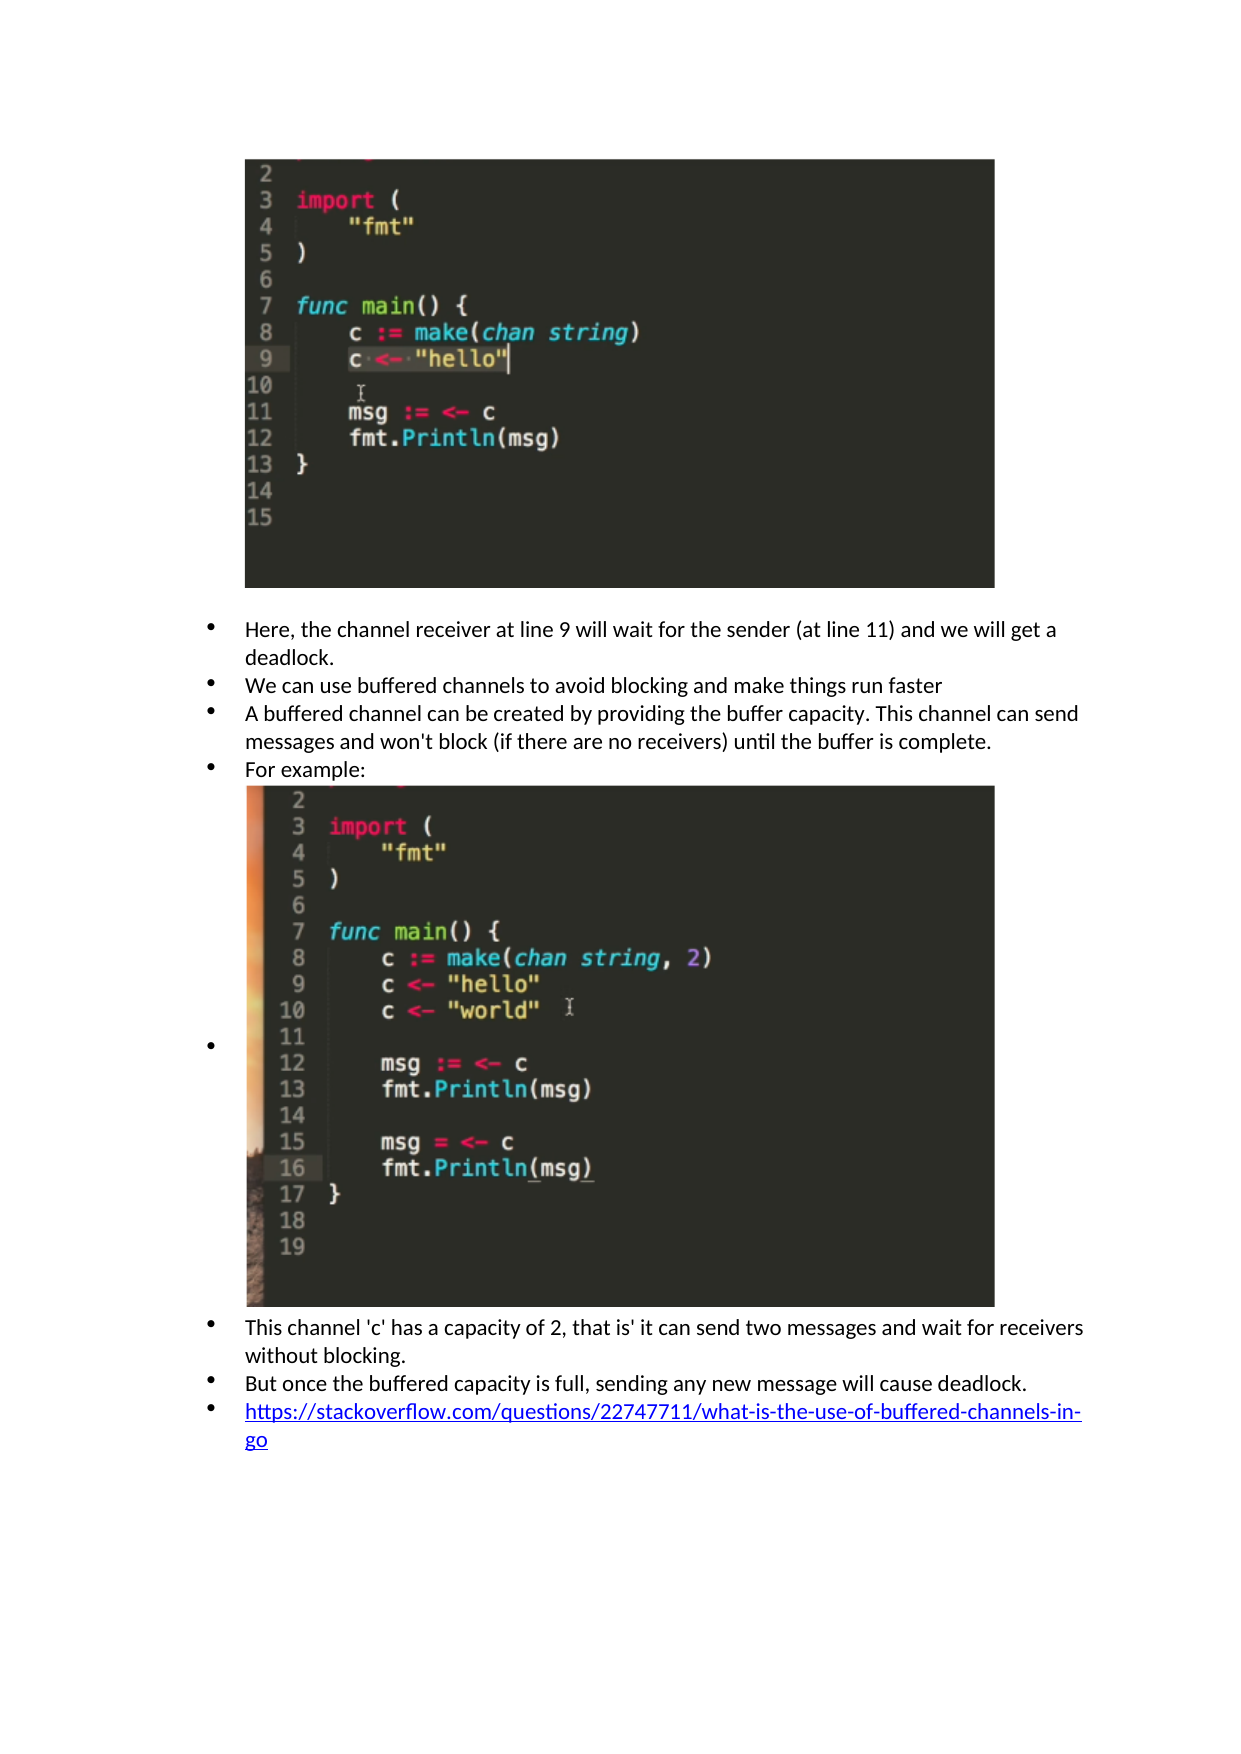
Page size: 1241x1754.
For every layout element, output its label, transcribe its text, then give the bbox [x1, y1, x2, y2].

list This channel 'c' has a capacity of 2, that is' it can send two messages and wait for receivers without blocking. [207, 1313, 1090, 1369]
list Here, the channel receiver at line 9 will wait for the sender (at line 11) and we will get a deadlock. [207, 615, 1090, 671]
picture [244, 783, 995, 1307]
list A buffered channel can be created by providing the buffer capacity. This channel can send messages and won't block (if there are no receivers) until the buffer is complete. [207, 699, 1090, 755]
list We can use buffered channels to avoid blocking and make things run faster [207, 671, 1090, 699]
list https://stackoverflow.com/questions/22747711/what-is-the-use-of-buffered-channels-in-go [207, 1397, 1090, 1453]
list For example: [207, 755, 1090, 783]
list But once the buffered capacity is full, sending any new message will cause deadlock. [207, 1369, 1090, 1397]
picture [244, 150, 995, 588]
